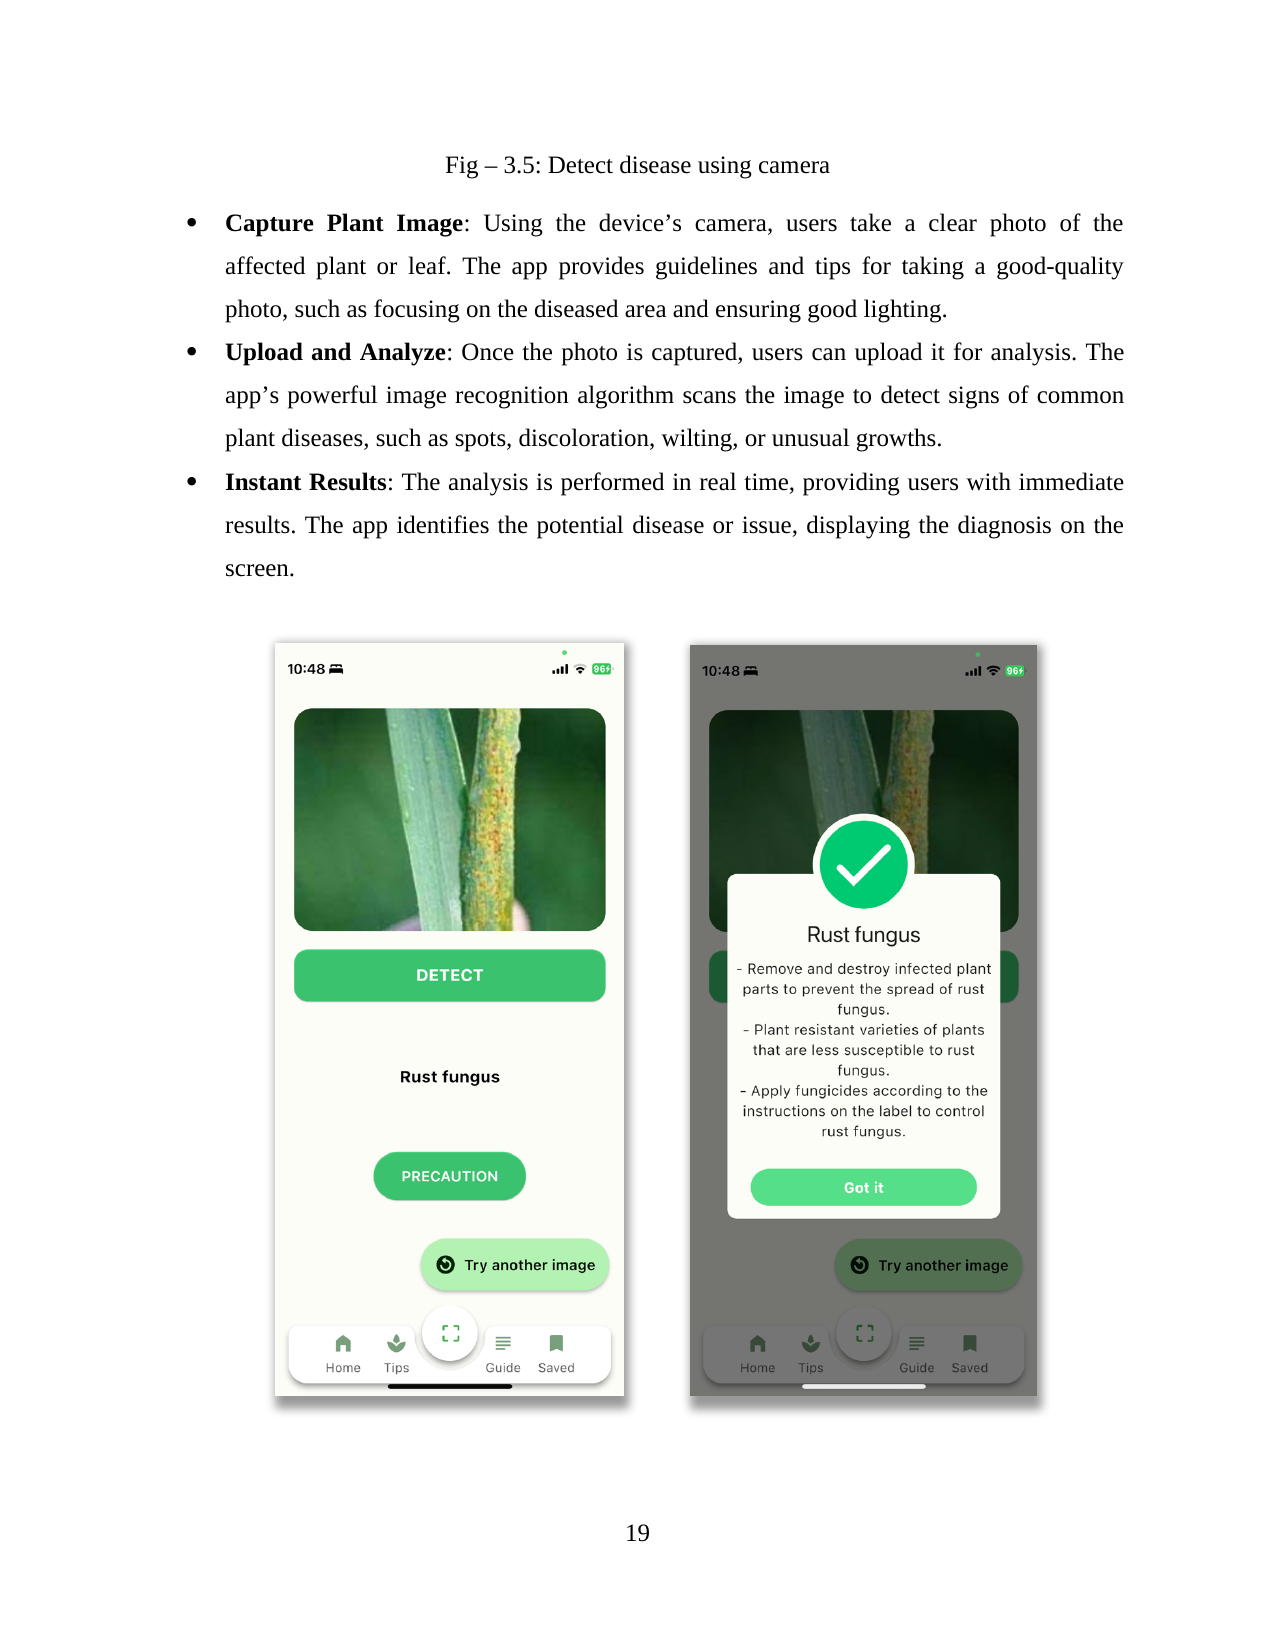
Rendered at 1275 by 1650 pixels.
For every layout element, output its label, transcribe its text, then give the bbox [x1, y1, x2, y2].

picture [275, 643, 624, 1396]
text Fig – 3.5: Detect disease using camera [150, 150, 1125, 179]
picture [690, 645, 1037, 1396]
list Instant Results: The analysis is performed in real time, providing users with immediate results. The app identifies the potential disease or issue, displaying the diagnosis on the screen. [187, 467, 1125, 582]
list Capture Plant Image: Using the device’s camera, users take a clear photo of the affected plant or leaf. The app provides guidelines and tips for taking a good-quality photo, such as focusing on the diseased area and ensuring good lighting. [187, 208, 1125, 323]
list Upload and Analyze: Once the photo is captured, users can upload it for analysis. The app’s powerful image recognition algorithm scans the image to detect signs of common plant diseases, such as spots, discoloration, wilting, or unusual growths. [187, 337, 1125, 452]
